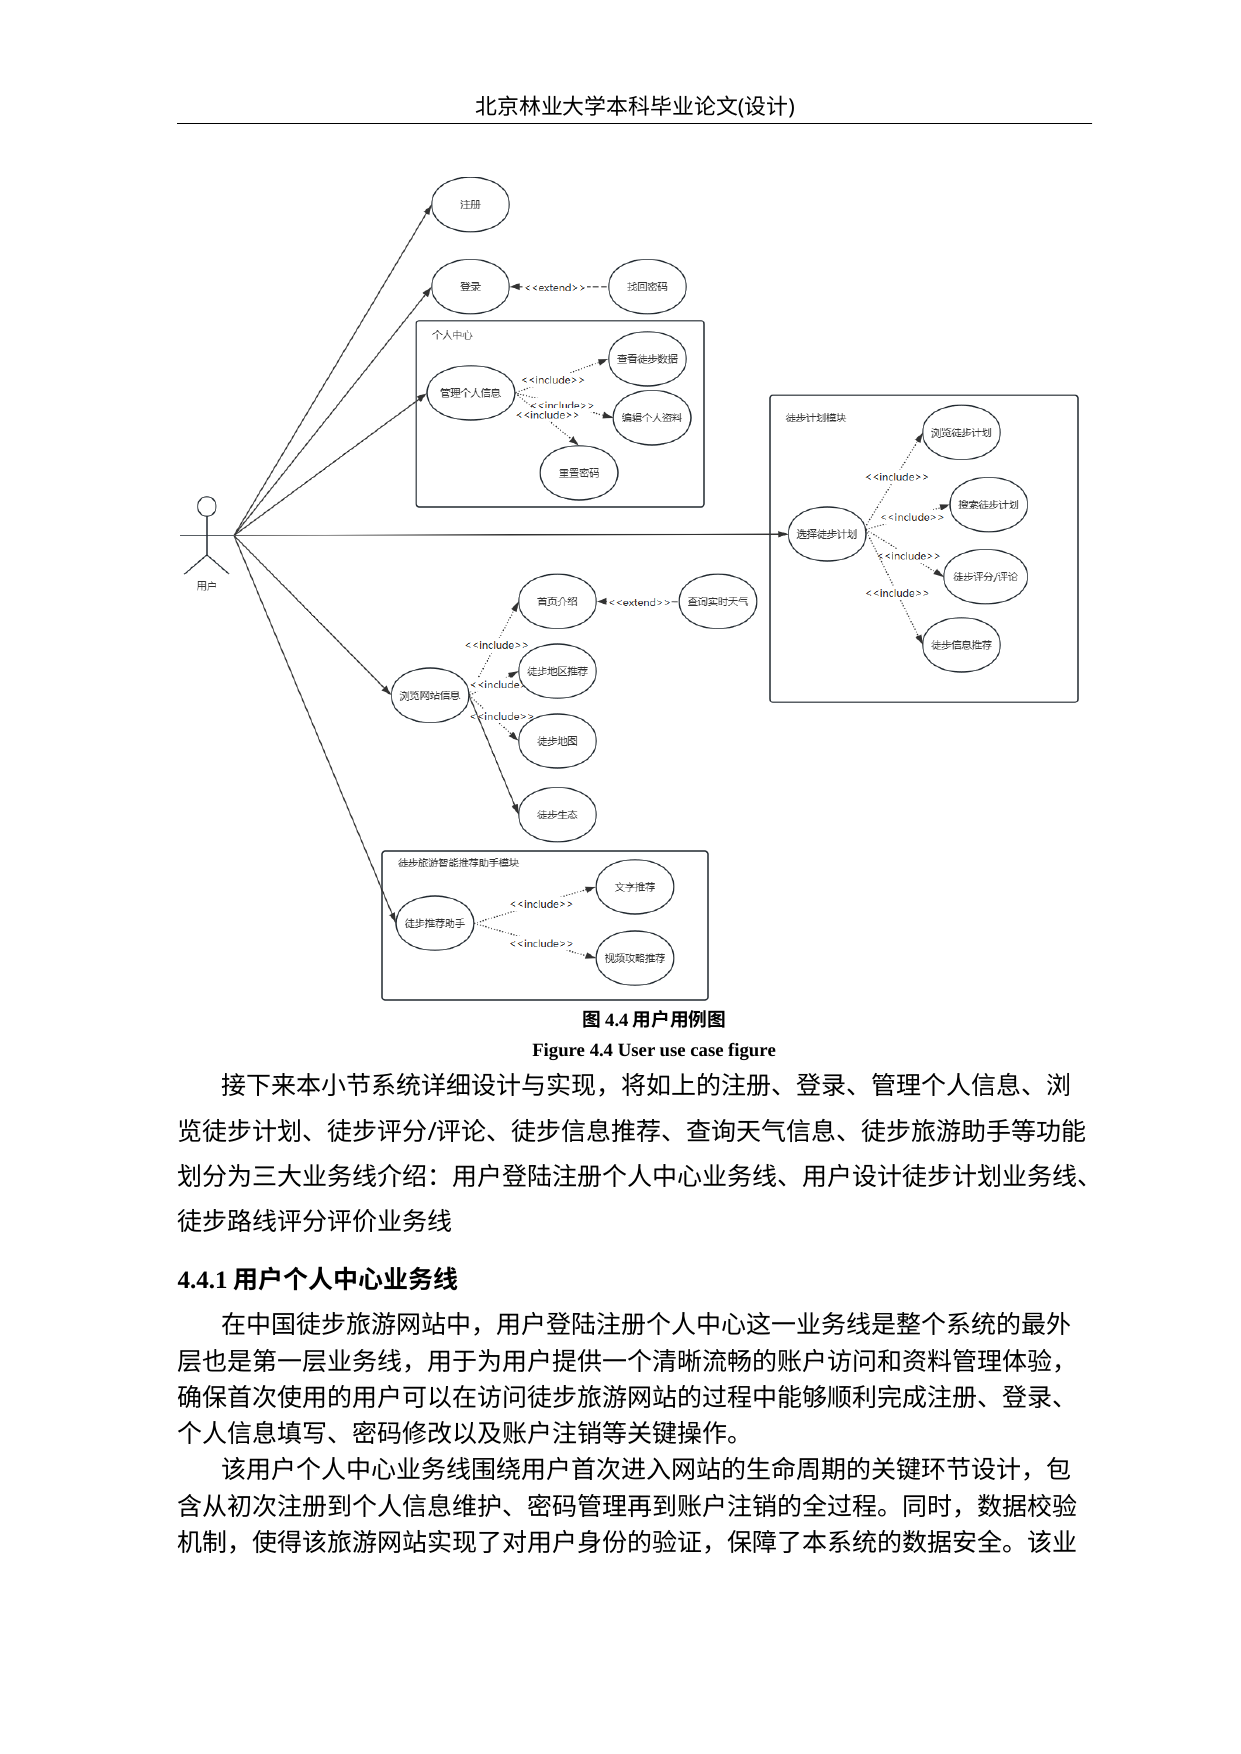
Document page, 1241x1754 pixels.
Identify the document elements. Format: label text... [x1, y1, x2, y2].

picture [177, 177, 1093, 1005]
text 在中国徒步旅游网站中，用户登陆注册个人中心这一业务线是整个系统的最外层也是第一层业务线，用于为用户提供一个清晰流畅的账户访问和资料管理体验，确保首次使用的用户可以在访问徒步旅游网站的过程中能够顺利完成注册、登录、个人信息填写、密码修改以及账户注销等关键操作。 [177, 1305, 1092, 1450]
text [177, 1450, 1092, 1558]
subtitle 用户个人中心业务线 [177, 1259, 1092, 1296]
text 接下来本小节系统详细设计与实现，将如上的注册、登录、管理个人信息、浏览徒步计划、徒步评分/评论、徒步信息推荐、查询天气信息、徒步旅游助手等功能划分为三大业务线介绍：用户登陆注册个人中心业务线、用户设计徒步计划业务线、徒步路线评分评价业务线 [177, 1066, 1092, 1238]
